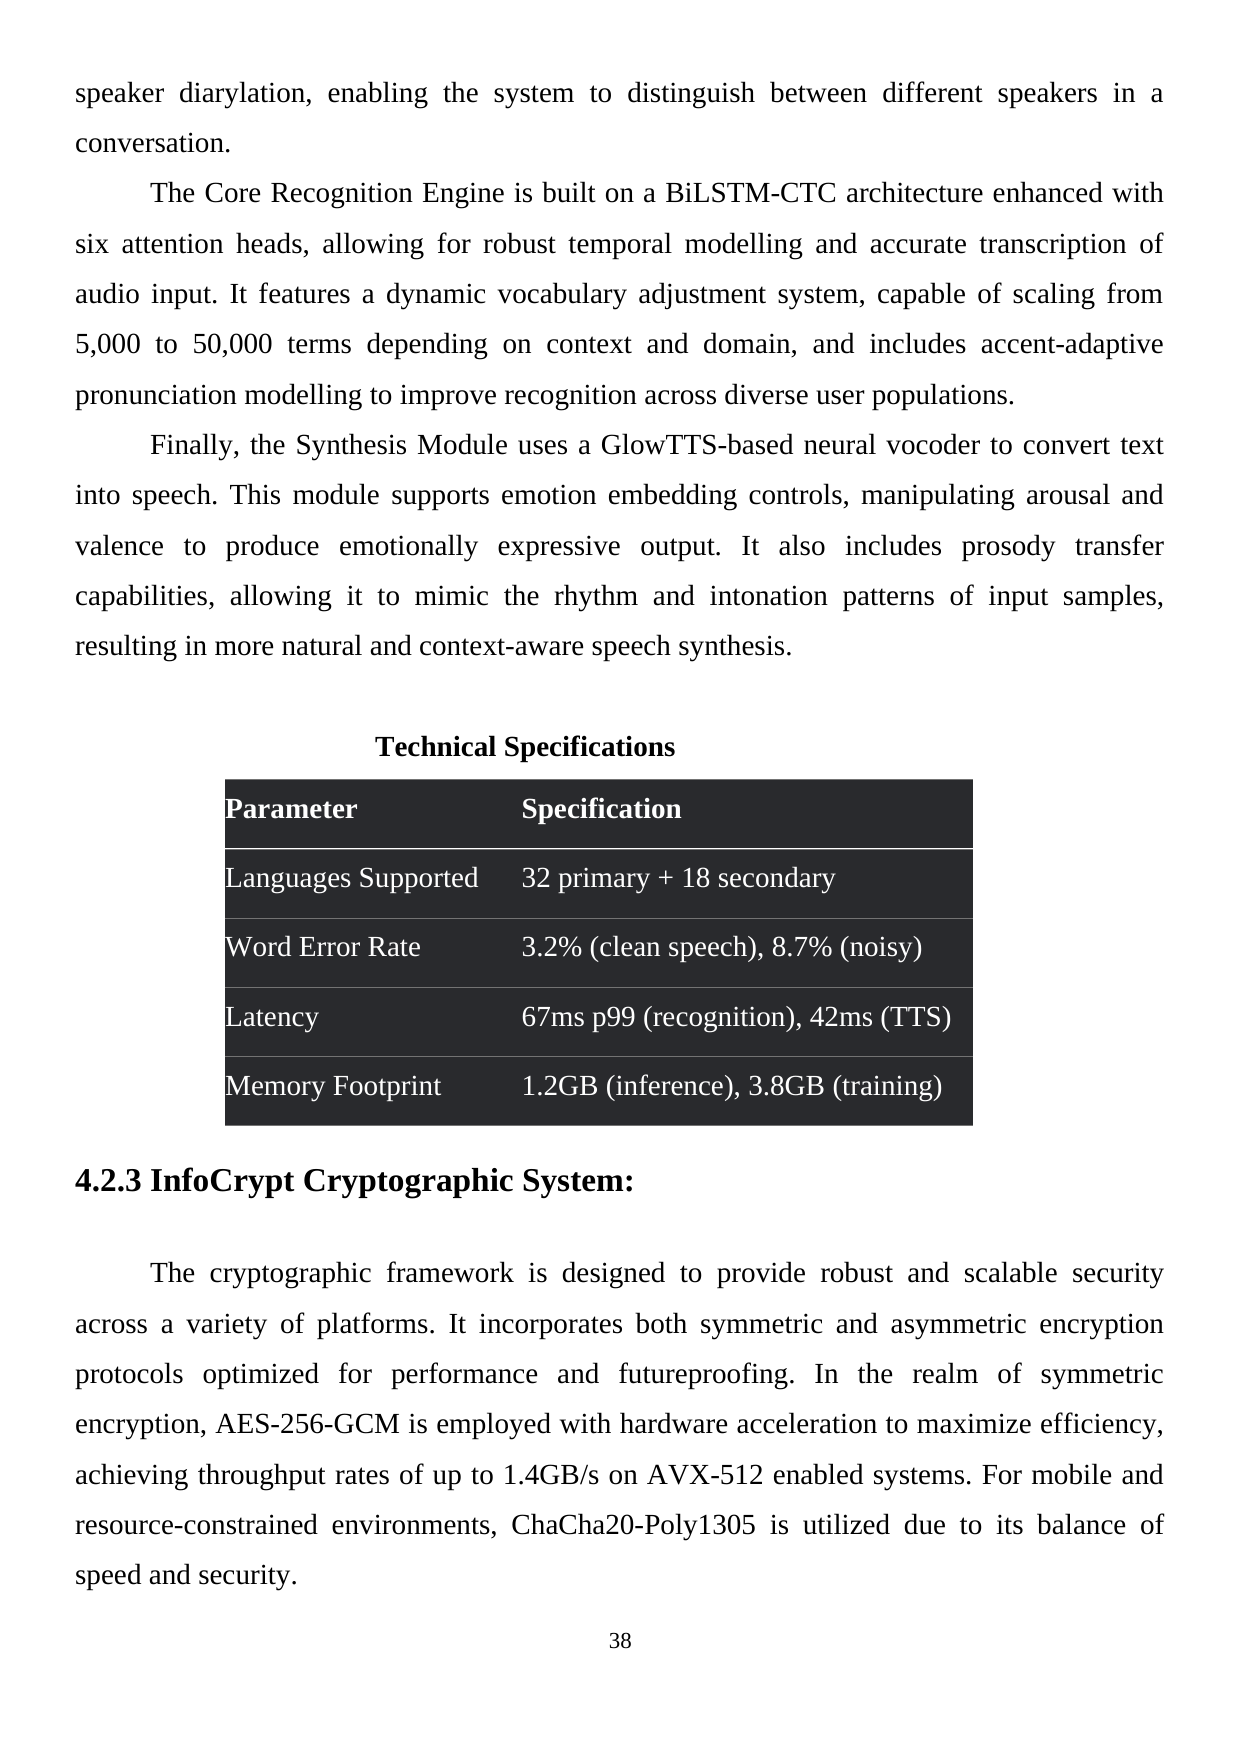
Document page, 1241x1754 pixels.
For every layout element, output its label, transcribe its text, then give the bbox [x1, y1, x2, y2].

table_cell 67ms p99 (recognition), 42ms (TTS) [500, 988, 973, 1056]
table_cell Word Error Rate [225, 919, 500, 987]
table_cell 1.2GB (inference), 3.8GB (training) [500, 1057, 973, 1125]
table_cell Memory Footprint [225, 1057, 500, 1125]
table_header Parameter [225, 780, 500, 848]
text The Core Recognition Engine is built on a BiLSTM-CTC architecture enhanced with six attention heads, allowing for robust temporal modelling and accurate transcription of audio input. It features a dynamic vocabulary adjustment system, capable of scaling from 5,000 to 50,000 terms depending on context and domain, and includes accent-adaptive pronunciation modelling to improve recognition across diverse user populations. [75, 176, 1165, 410]
table_cell Latency [225, 988, 500, 1056]
text Technical Specifications [375, 729, 1165, 763]
table_header Specification [500, 780, 973, 848]
text Finally, the Synthesis Module uses a GlowTTS-based neural vocoder to convert text into speech. This module supports emotion embedding controls, manipulating arousal and valence to produce emotionally expressive output. It also includes prosody transfer capabilities, allowing it to mimic the rhythm and intonation patterns of input samples, resulting in more natural and context-aware speech synthesis. [75, 427, 1165, 662]
text The cryptographic framework is designed to provide robust and scalable security across a variety of platforms. It incorporates both symmetric and asymmetric encryption protocols optimized for performance and futureproofing. In the realm of symmetric encryption, AES-256-GCM is employed with hardware acceleration to maximize efficiency, achieving throughput rates of up to 1.4GB/s on AVX-512 enabled systems. For mobile and resource-constrained environments, ChaCha20-Poly1305 is utilized due to its balance of speed and security. [75, 1256, 1165, 1591]
text 4.2.3 InfoCrypt Cryptographic System: [75, 1126, 1165, 1198]
table_cell 32 primary + 18 secondary [500, 850, 973, 918]
table_cell Languages Supported [225, 850, 500, 918]
table_cell 3.2% (clean speech), 8.7% (noisy) [500, 919, 973, 987]
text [75, 75, 1165, 159]
